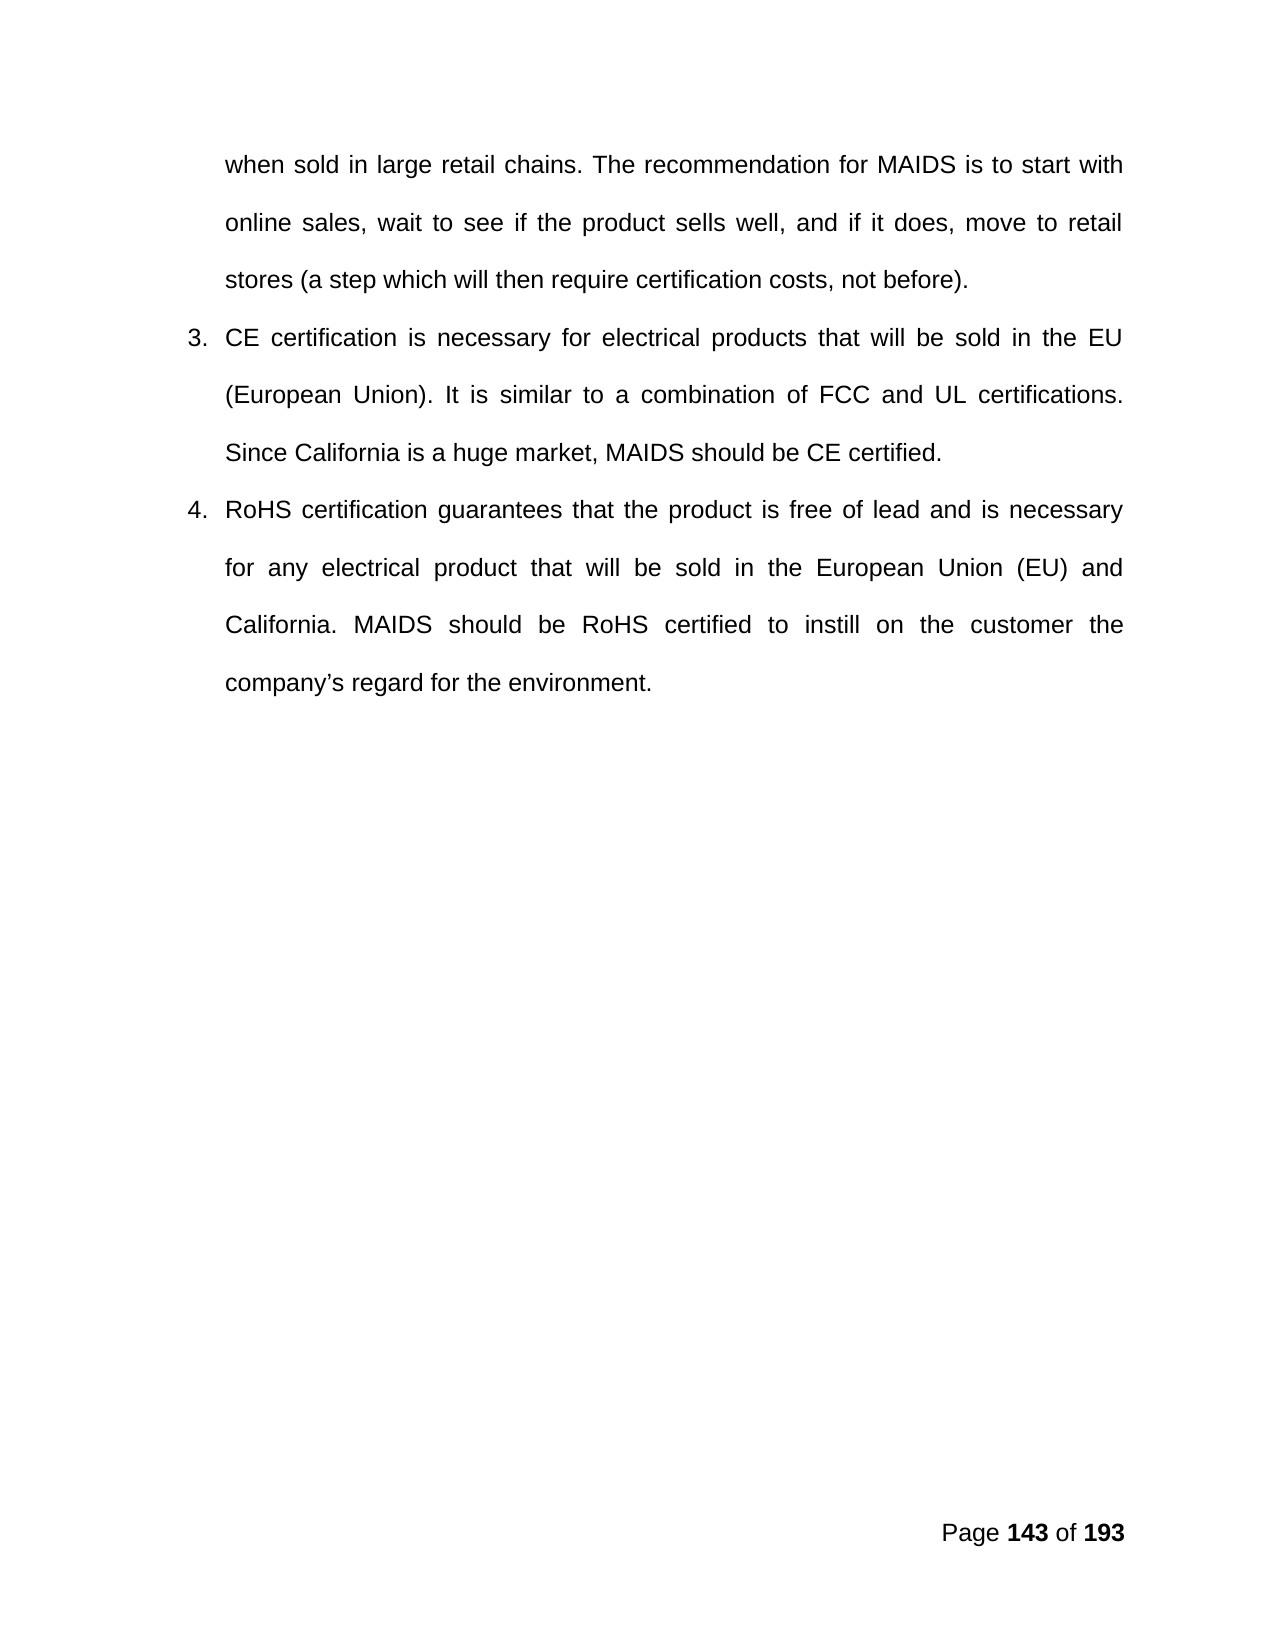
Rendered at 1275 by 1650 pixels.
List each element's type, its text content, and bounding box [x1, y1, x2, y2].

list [187, 150, 1125, 294]
list CE certification is necessary for electrical products that will be sold in the EU (European Union). It is similar to a combination of FCC and UL certifications. Since California is a huge market, MAIDS should be CE certified. [187, 322, 1125, 466]
list RoHS certification guarantees that the product is free of lead and is necessary for any electrical product that will be sold in the European Union (EU) and California. MAIDS should be RoHS certified to instill on the customer the company’s regard for the environment. [187, 495, 1125, 696]
